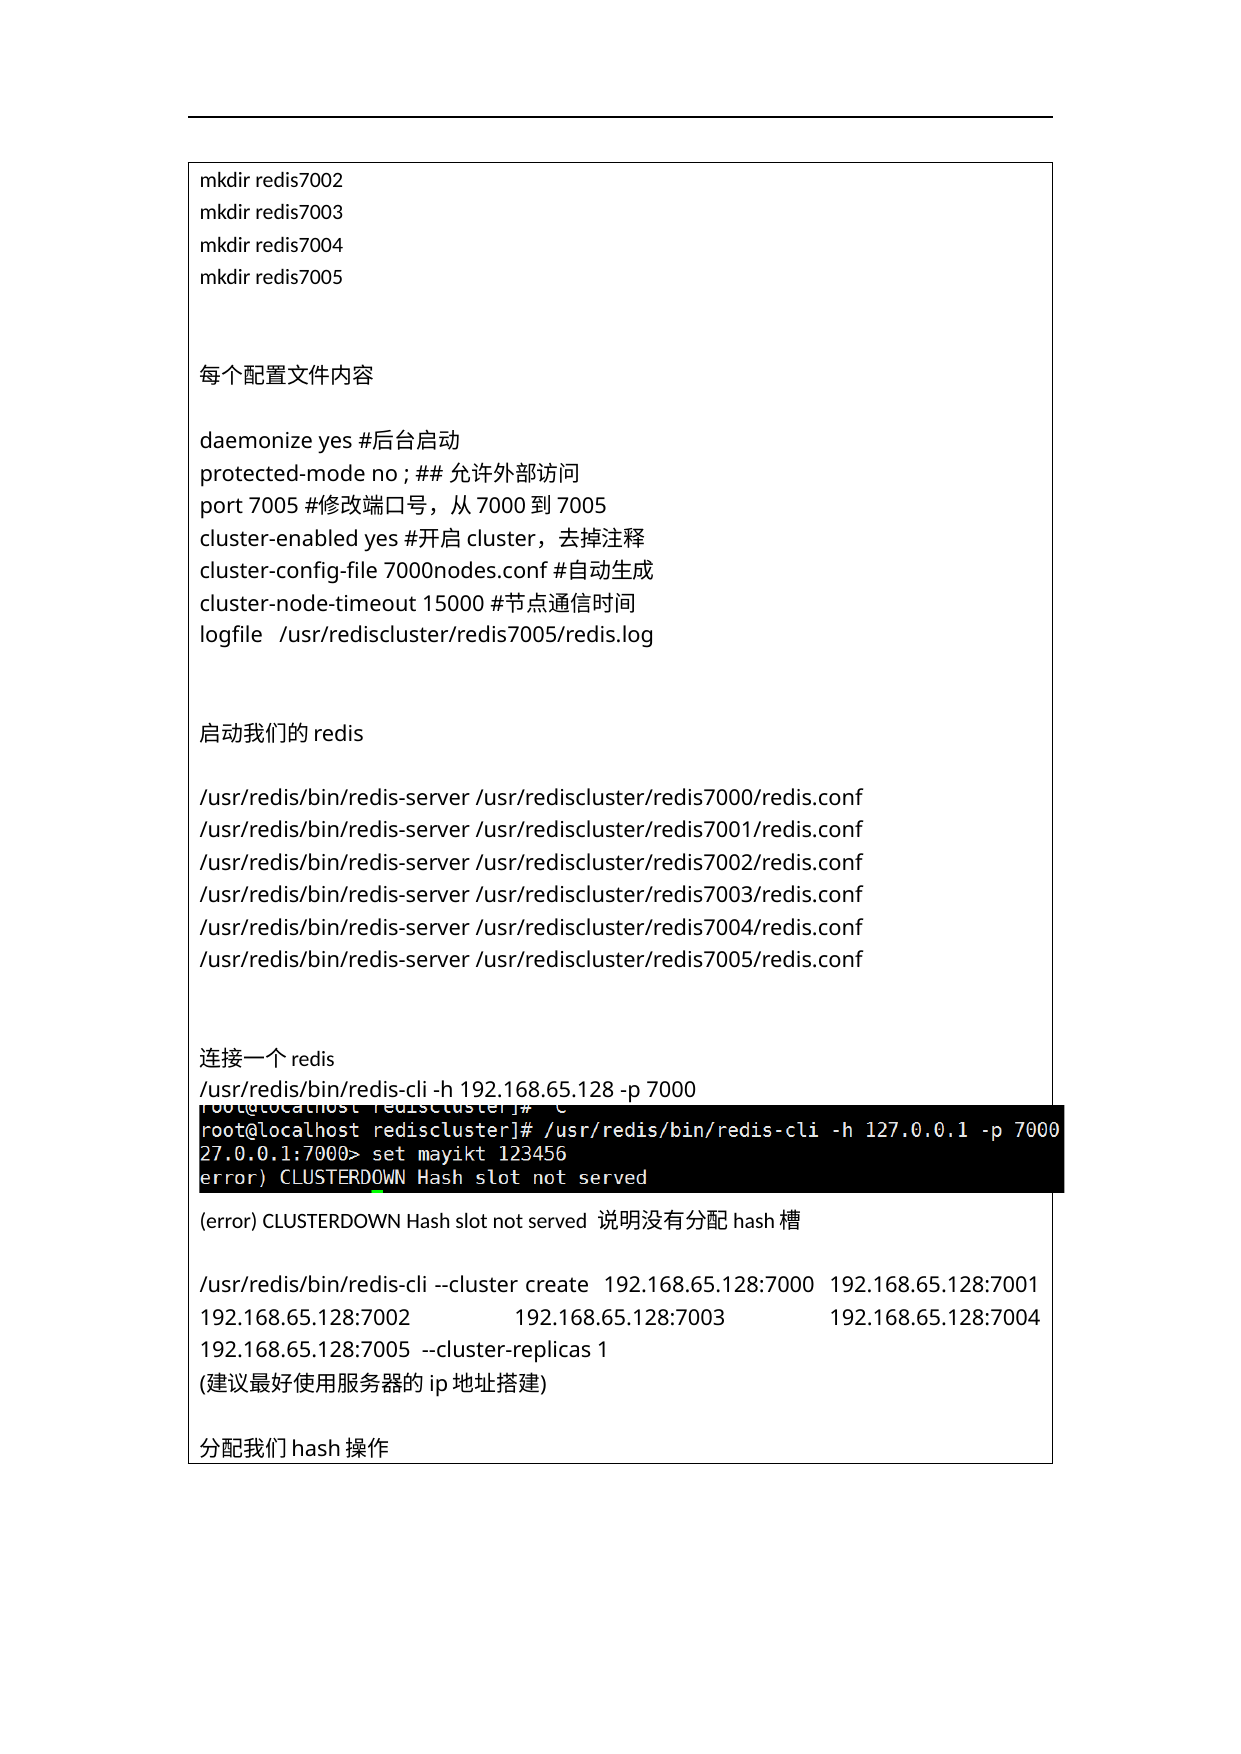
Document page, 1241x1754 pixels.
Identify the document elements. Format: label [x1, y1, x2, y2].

table_header [189, 163, 1052, 1463]
picture [199, 1105, 1065, 1193]
